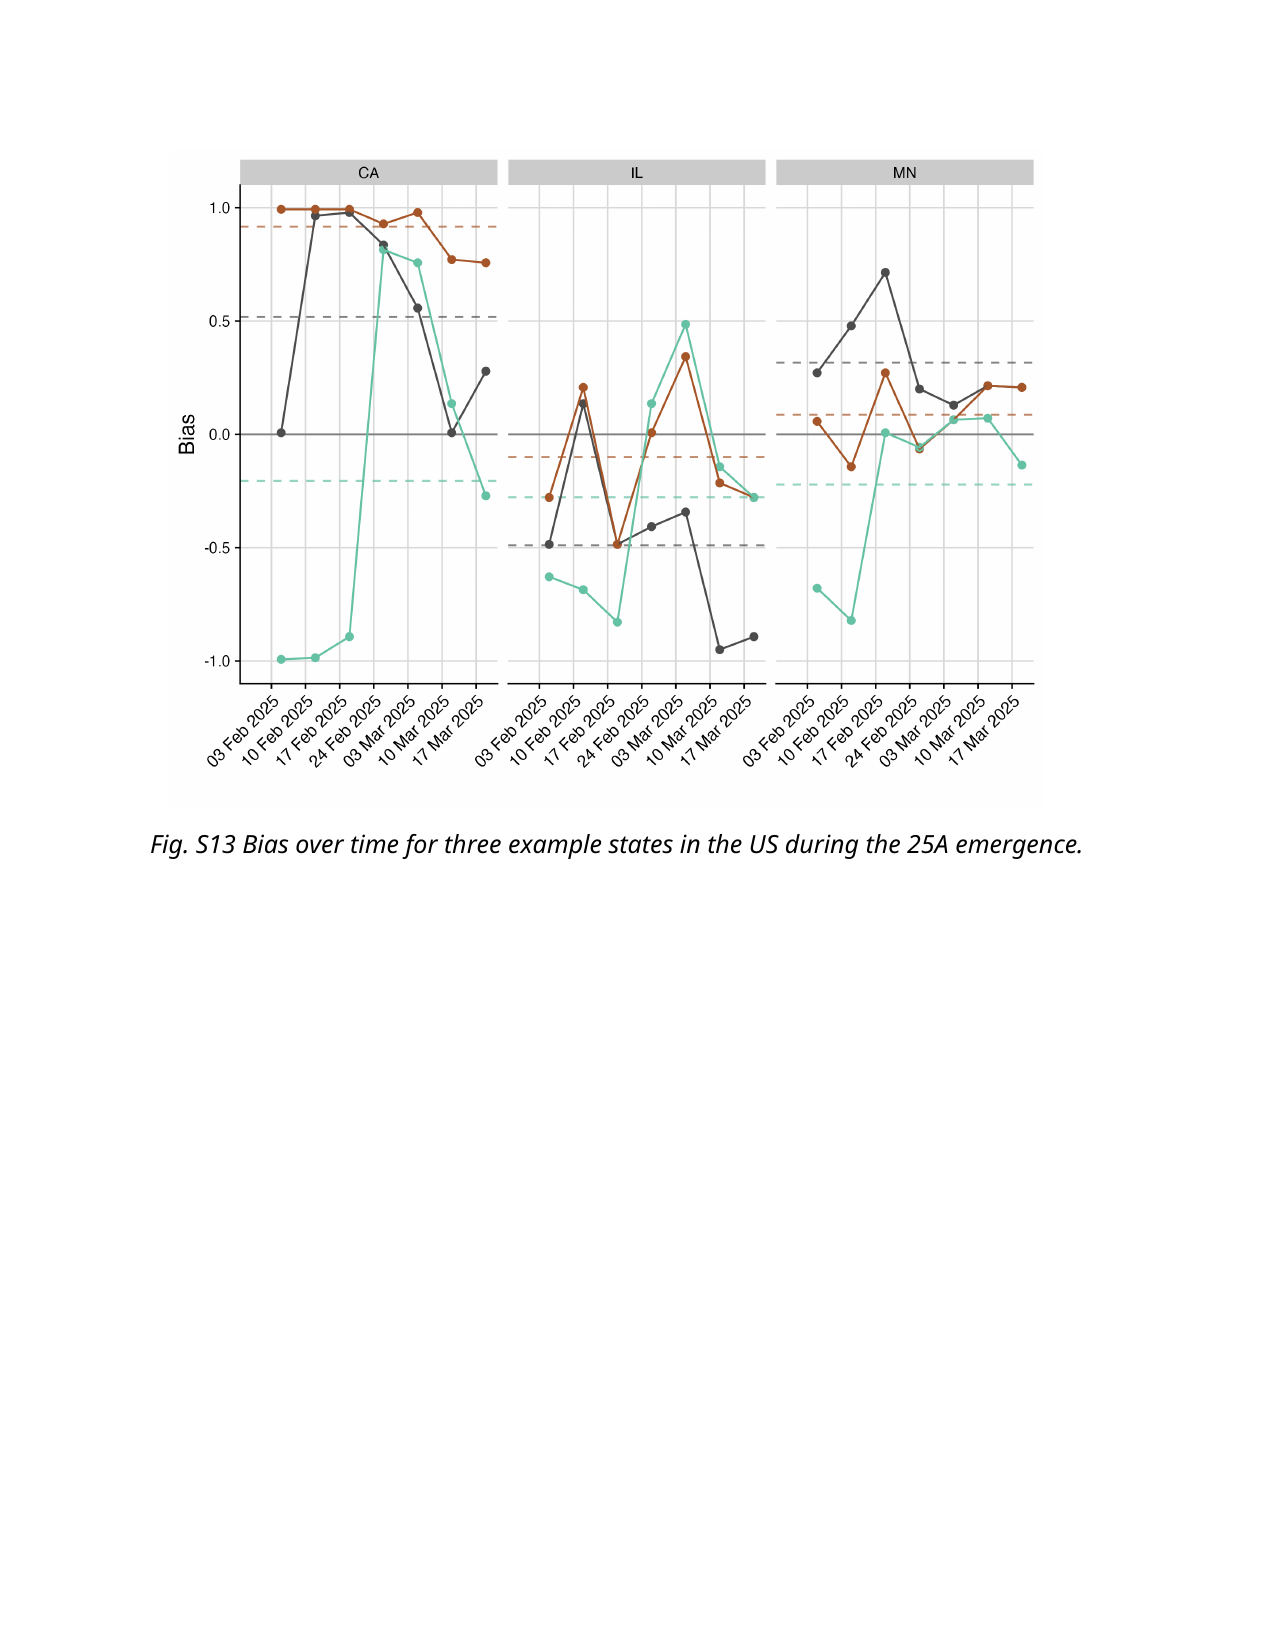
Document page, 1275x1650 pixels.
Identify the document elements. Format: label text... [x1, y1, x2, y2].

text Fig. S13 Bias over time for three example states in the US during the 25A emergence. [150, 827, 1125, 861]
picture [168, 150, 1044, 807]
